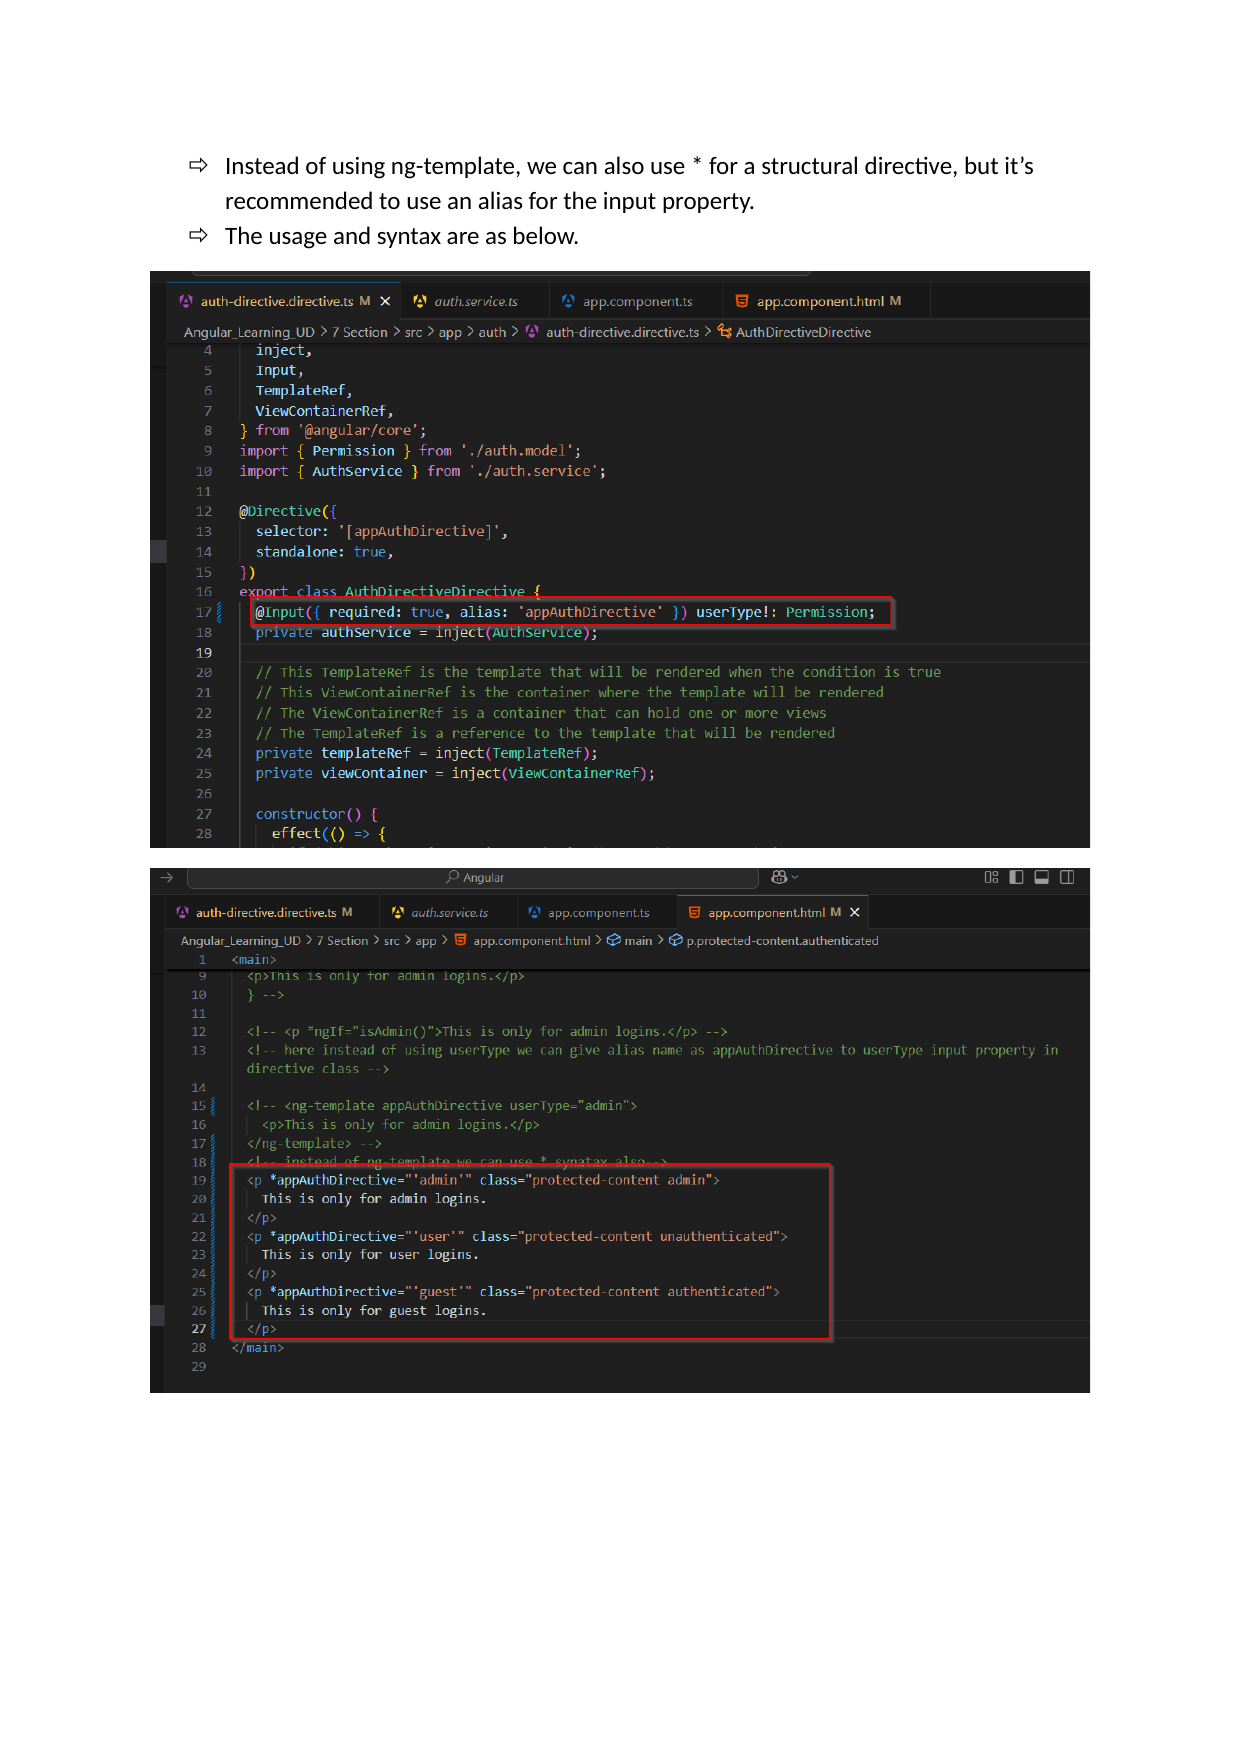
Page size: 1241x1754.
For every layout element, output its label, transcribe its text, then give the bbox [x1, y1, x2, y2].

list Instead of using ng-template, we can also use * for a structural directive, but it’s recommended to use an alias for the input property. [187, 150, 1090, 216]
list The usage and syntax are as below. [187, 220, 1090, 251]
picture [150, 868, 1091, 1393]
picture [150, 271, 1091, 848]
